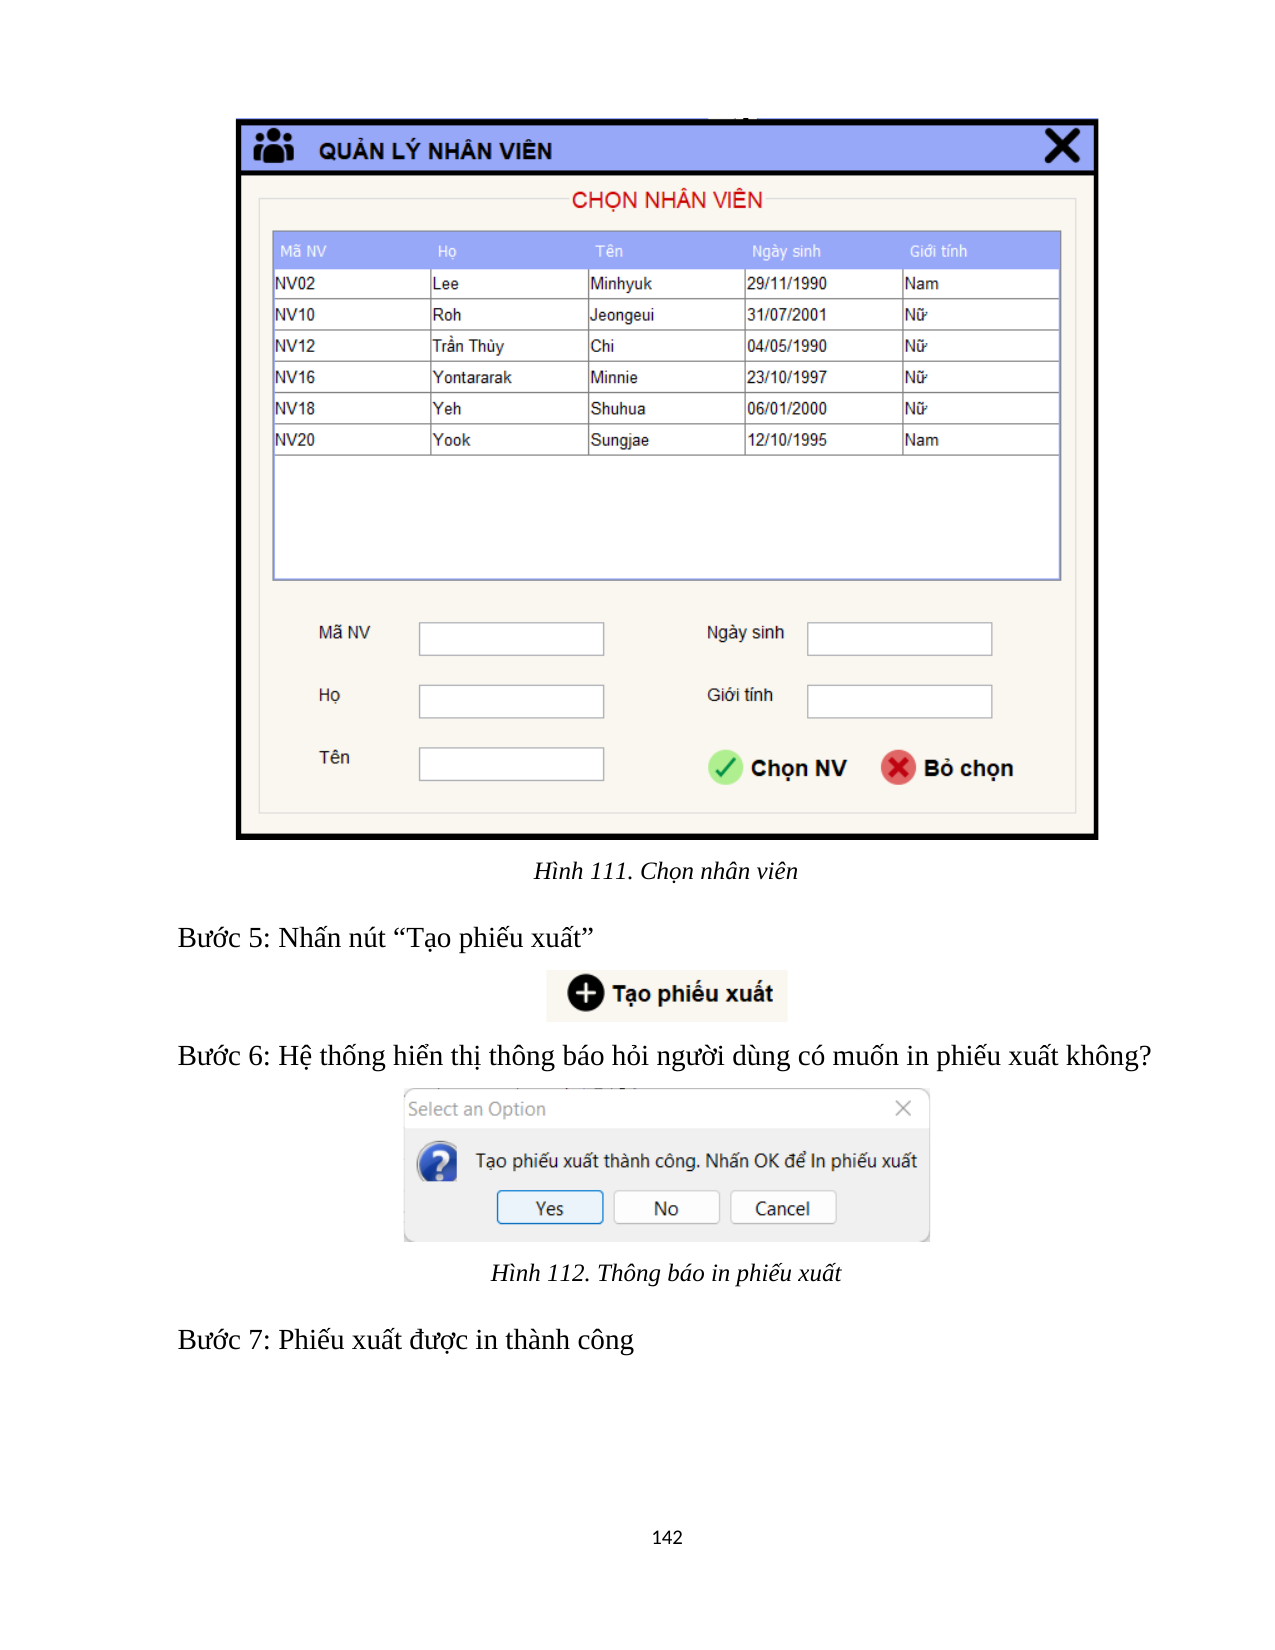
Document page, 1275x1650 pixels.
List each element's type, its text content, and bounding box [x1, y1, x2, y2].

text Bước 6: Hệ thống hiển thị thông báo hỏi người dùng có muốn in phiếu xuất không? [177, 1038, 1157, 1072]
picture [403, 1088, 931, 1242]
text Bước 7: Phiếu xuất được in thành công [177, 1322, 1157, 1356]
text Bước 5: Nhấn nút “Tạo phiếu xuất” [177, 920, 1157, 954]
picture [235, 118, 1099, 840]
picture [546, 970, 788, 1022]
